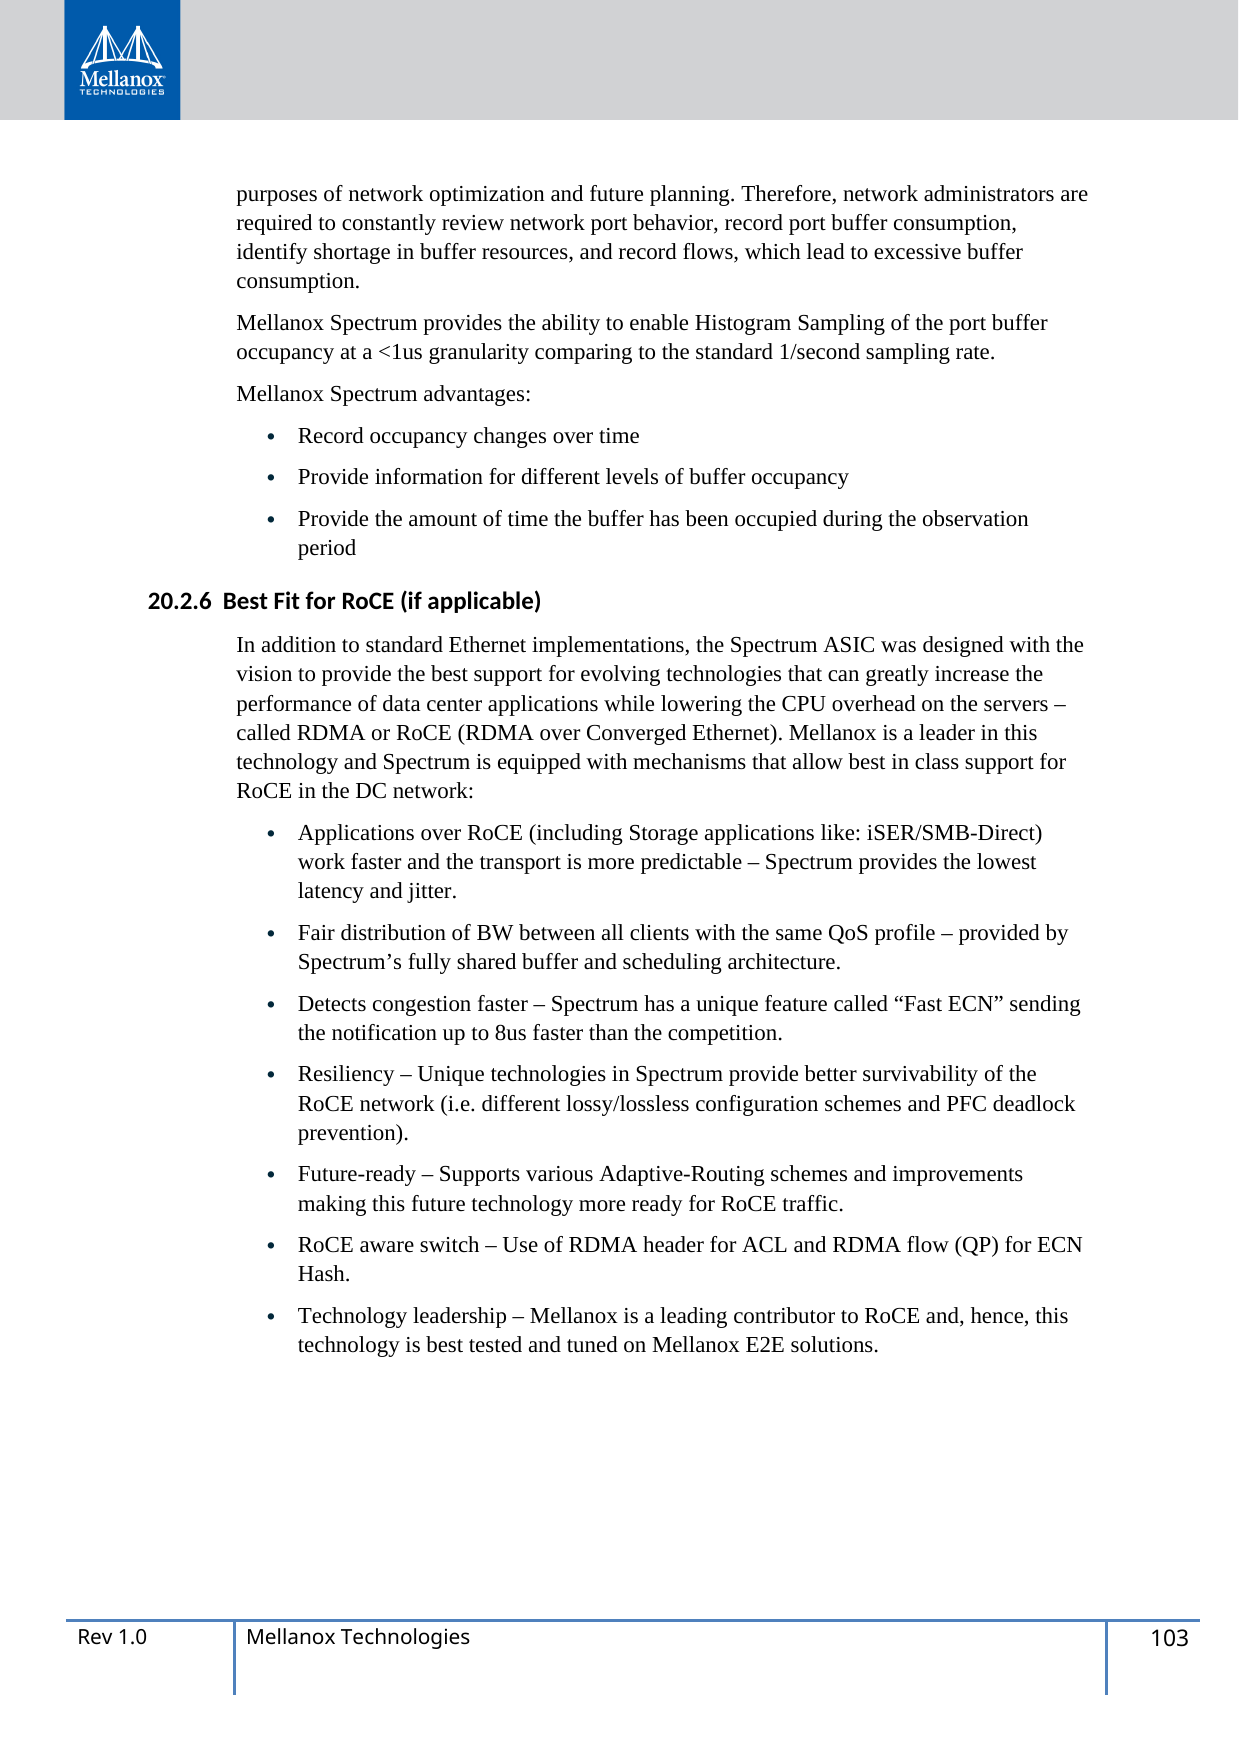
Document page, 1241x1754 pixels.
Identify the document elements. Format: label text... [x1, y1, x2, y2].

text In addition to standard Ethernet implementations, the Spectrum ASIC was designed with the vision to provide the best support for evolving technologies that can greatly increase the performance of data center applications while lowering the CPU overhead on the servers – called RDMA or RoCE (RDMA over Converged Ethernet). Mellanox is a leader in this technology and Spectrum is equipped with mechanisms that allow best in class support for RoCE in the DC network: [236, 628, 1093, 803]
subtitle Best Fit for RoCE (if applicable) [148, 586, 1093, 616]
list Provide the amount of time the buffer has been occupied during the observation period [268, 502, 1093, 561]
list RoCE aware switch – Use of RDMA header for ACL and RDMA flow (QP) for ECN Hash. [268, 1228, 1093, 1287]
list Detects congestion faster – Spectrum has a unique feature called “Fast ECN” sending the notification up to 8us faster than the competition. [268, 987, 1093, 1045]
list Technology leadership – Mellanox is a leading contributor to RoCE and, hence, this technology is best tested and tuned on Mellanox E2E solutions. [268, 1299, 1093, 1358]
list Applications over RoCE (including Storage applications like: iSER/SMB-Direct) work faster and the transport is more predictable – Spectrum provides the lowest latency and jitter. [268, 816, 1093, 903]
list Future-ready – Supports various Adaptive-Routing schemes and improvements making this future technology more ready for RoCE traffic. [268, 1158, 1093, 1216]
text Mellanox Spectrum provides the ability to enable Histogram Sampling of the port buffer occupancy at a <1us granularity comparing to the standard 1/second sampling rate. [236, 306, 1093, 365]
text Mellanox Spectrum advantages: [236, 377, 1093, 406]
list Record occupancy changes over time [268, 419, 1093, 448]
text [236, 177, 1093, 294]
picture [0, 0, 1239, 120]
list Resiliency – Unique technologies in Spectrum provide better survivability of the RoCE network (i.e. different lossy/lossless configuration schemes and PFC deadlock prevention). [268, 1058, 1093, 1145]
list Provide information for different levels of buffer occupancy [268, 461, 1093, 490]
list Fair distribution of BW between all clients with the same QoS profile – provided by Spectrum’s fully shared buffer and scheduling architecture. [268, 916, 1093, 974]
